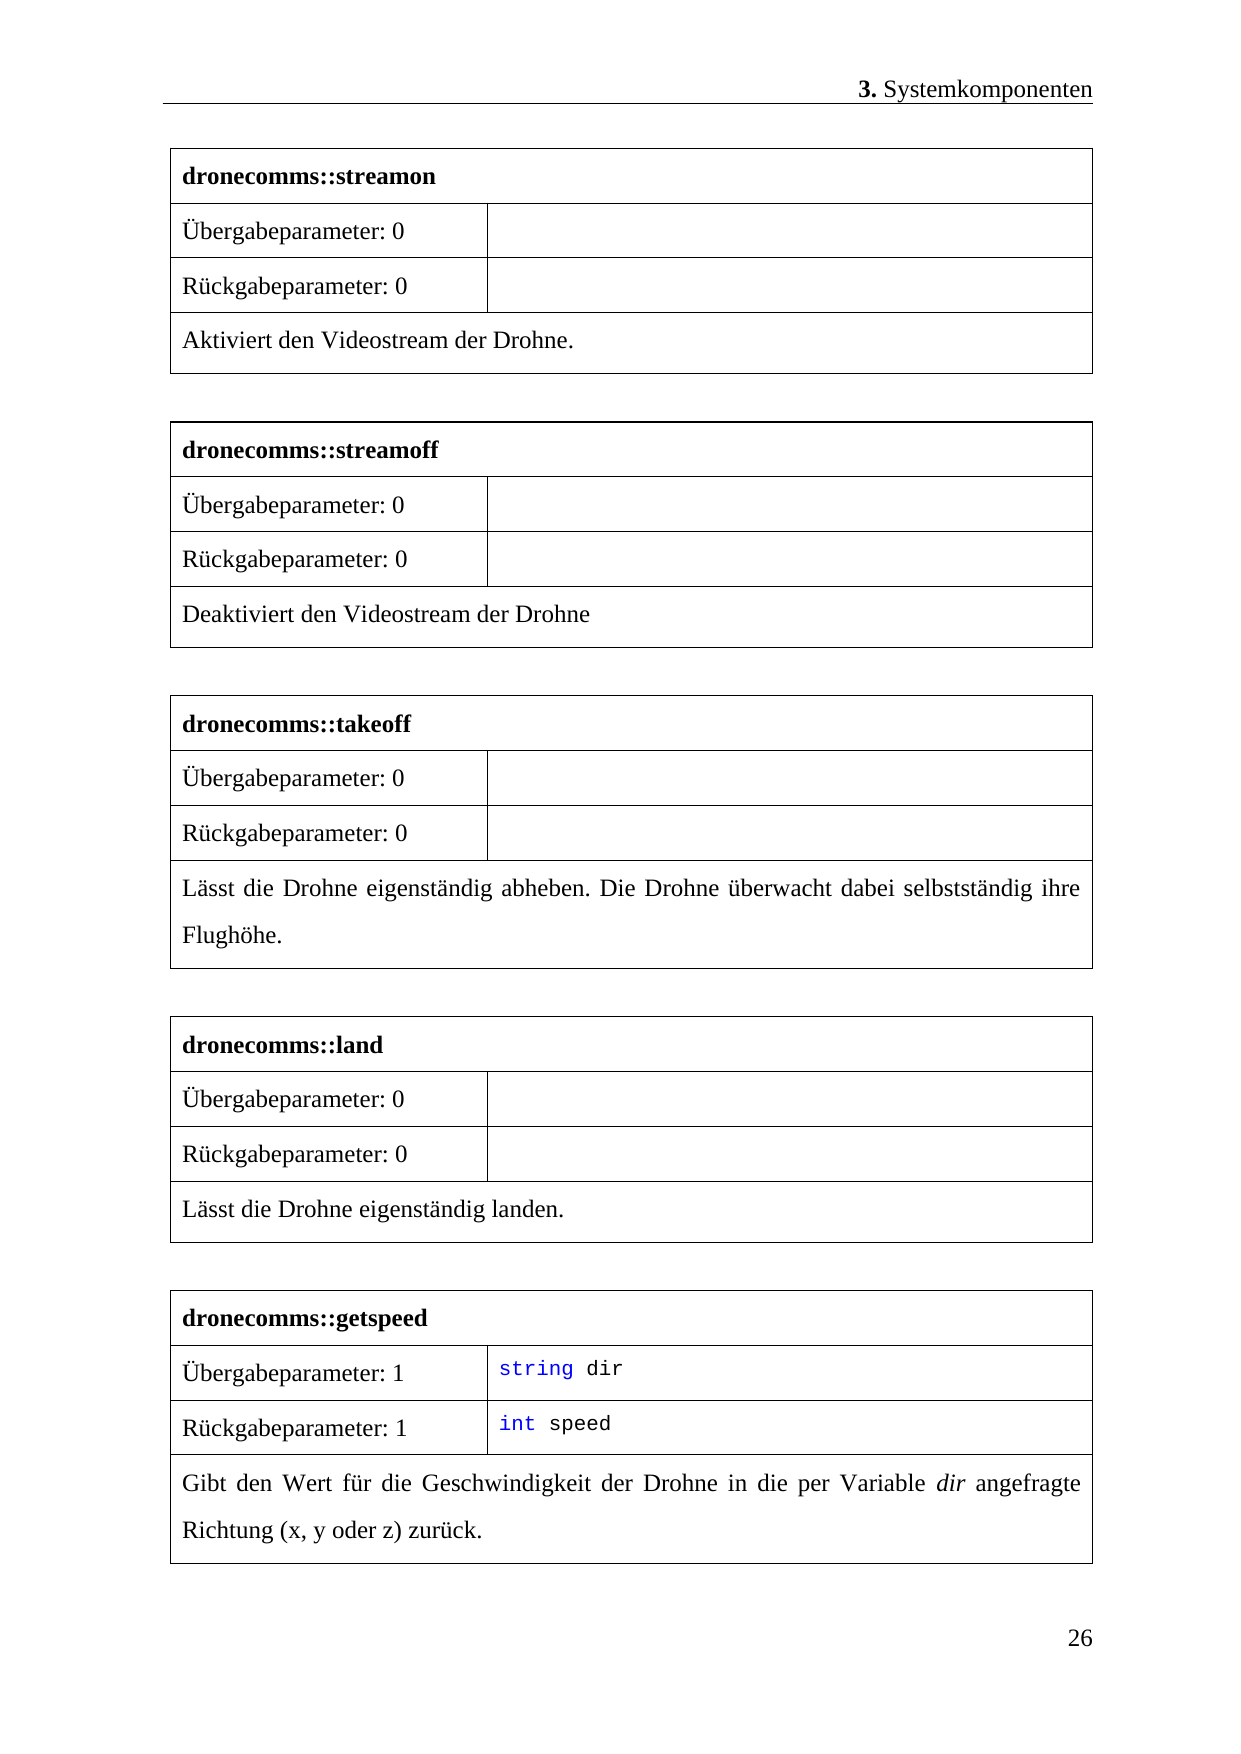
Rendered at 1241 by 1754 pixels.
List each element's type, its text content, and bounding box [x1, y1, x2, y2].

table_cell Deaktiviert den Videostream der Drohne [171, 587, 1092, 647]
table_header dronecomms::getspeed [171, 1291, 1092, 1345]
table_cell Übergabeparameter: 0 [171, 1072, 487, 1126]
table_cell Lässt die Drohne eigenständig abheben. Die Drohne überwacht dabei selbstständig ihre Flughöhe. [171, 861, 1092, 968]
table_cell Aktiviert den Videostream der Drohne. [171, 313, 1092, 373]
table_cell Übergabeparameter: 1 [171, 1346, 487, 1399]
table_header dronecomms::takeoff [171, 696, 1092, 750]
table_cell Rückgabeparameter: 0 [171, 258, 487, 312]
table_cell Übergabeparameter: 0 [171, 204, 487, 257]
table_cell int speed [488, 1401, 1092, 1454]
table_cell [488, 1127, 1092, 1181]
table_cell Übergabeparameter: 0 [171, 477, 487, 531]
table_cell Rückgabeparameter: 1 [171, 1401, 487, 1454]
table_cell [488, 477, 1092, 531]
table_cell Rückgabeparameter: 0 [171, 1127, 487, 1181]
table_cell Gibt den Wert für die Geschwindigkeit der Drohne in die per Variable dir angefragte Richtung (x, y oder z) zurück. [171, 1455, 1092, 1563]
table_cell [488, 204, 1092, 257]
table_cell Übergabeparameter: 0 [171, 751, 487, 805]
table_cell [488, 258, 1092, 312]
table_cell [488, 751, 1092, 805]
table_cell string dir [488, 1346, 1092, 1399]
table_cell [488, 1072, 1092, 1126]
table_cell [488, 806, 1092, 859]
table_header dronecomms::land [171, 1017, 1092, 1071]
table_header dronecomms::streamoff [171, 423, 1092, 476]
table_cell Lässt die Drohne eigenständig landen. [171, 1182, 1092, 1242]
table_cell [488, 532, 1092, 586]
table_cell Rückgabeparameter: 0 [171, 532, 487, 586]
table_header dronecomms::streamon [171, 149, 1092, 202]
table_cell Rückgabeparameter: 0 [171, 806, 487, 859]
